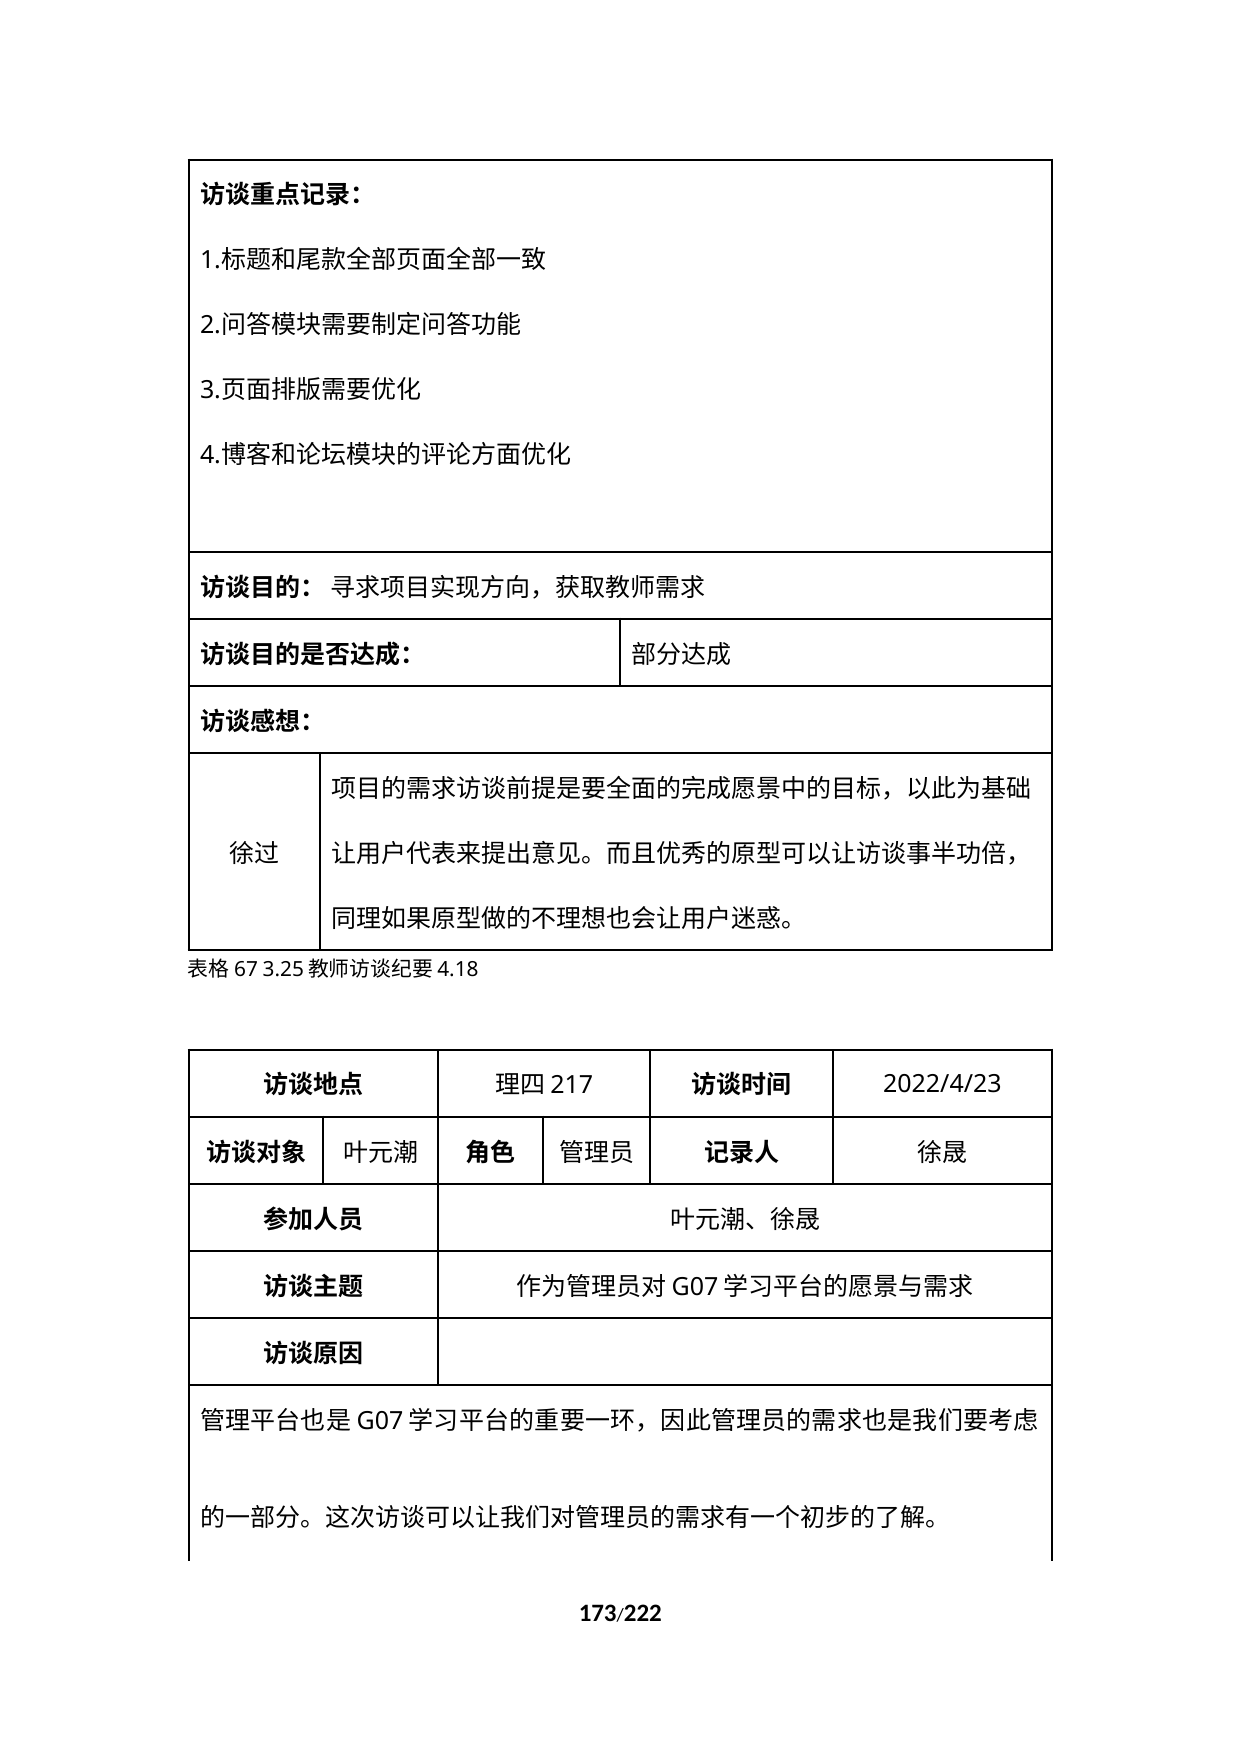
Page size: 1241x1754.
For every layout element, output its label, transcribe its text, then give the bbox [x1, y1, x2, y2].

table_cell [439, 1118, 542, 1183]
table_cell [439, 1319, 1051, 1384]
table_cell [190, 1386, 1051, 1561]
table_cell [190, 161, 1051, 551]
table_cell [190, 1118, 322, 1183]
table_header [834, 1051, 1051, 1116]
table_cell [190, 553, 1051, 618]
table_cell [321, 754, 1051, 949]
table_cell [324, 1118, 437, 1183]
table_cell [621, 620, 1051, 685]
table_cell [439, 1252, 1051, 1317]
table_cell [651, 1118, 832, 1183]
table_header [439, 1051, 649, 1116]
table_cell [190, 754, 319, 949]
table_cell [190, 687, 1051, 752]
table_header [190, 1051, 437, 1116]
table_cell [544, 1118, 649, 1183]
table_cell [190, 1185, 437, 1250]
text 表格 67 3.25教师访谈纪要4.18 [187, 951, 1053, 983]
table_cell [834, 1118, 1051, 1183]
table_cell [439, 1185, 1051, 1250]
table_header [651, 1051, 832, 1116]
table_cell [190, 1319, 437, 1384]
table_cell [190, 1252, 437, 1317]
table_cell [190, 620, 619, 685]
